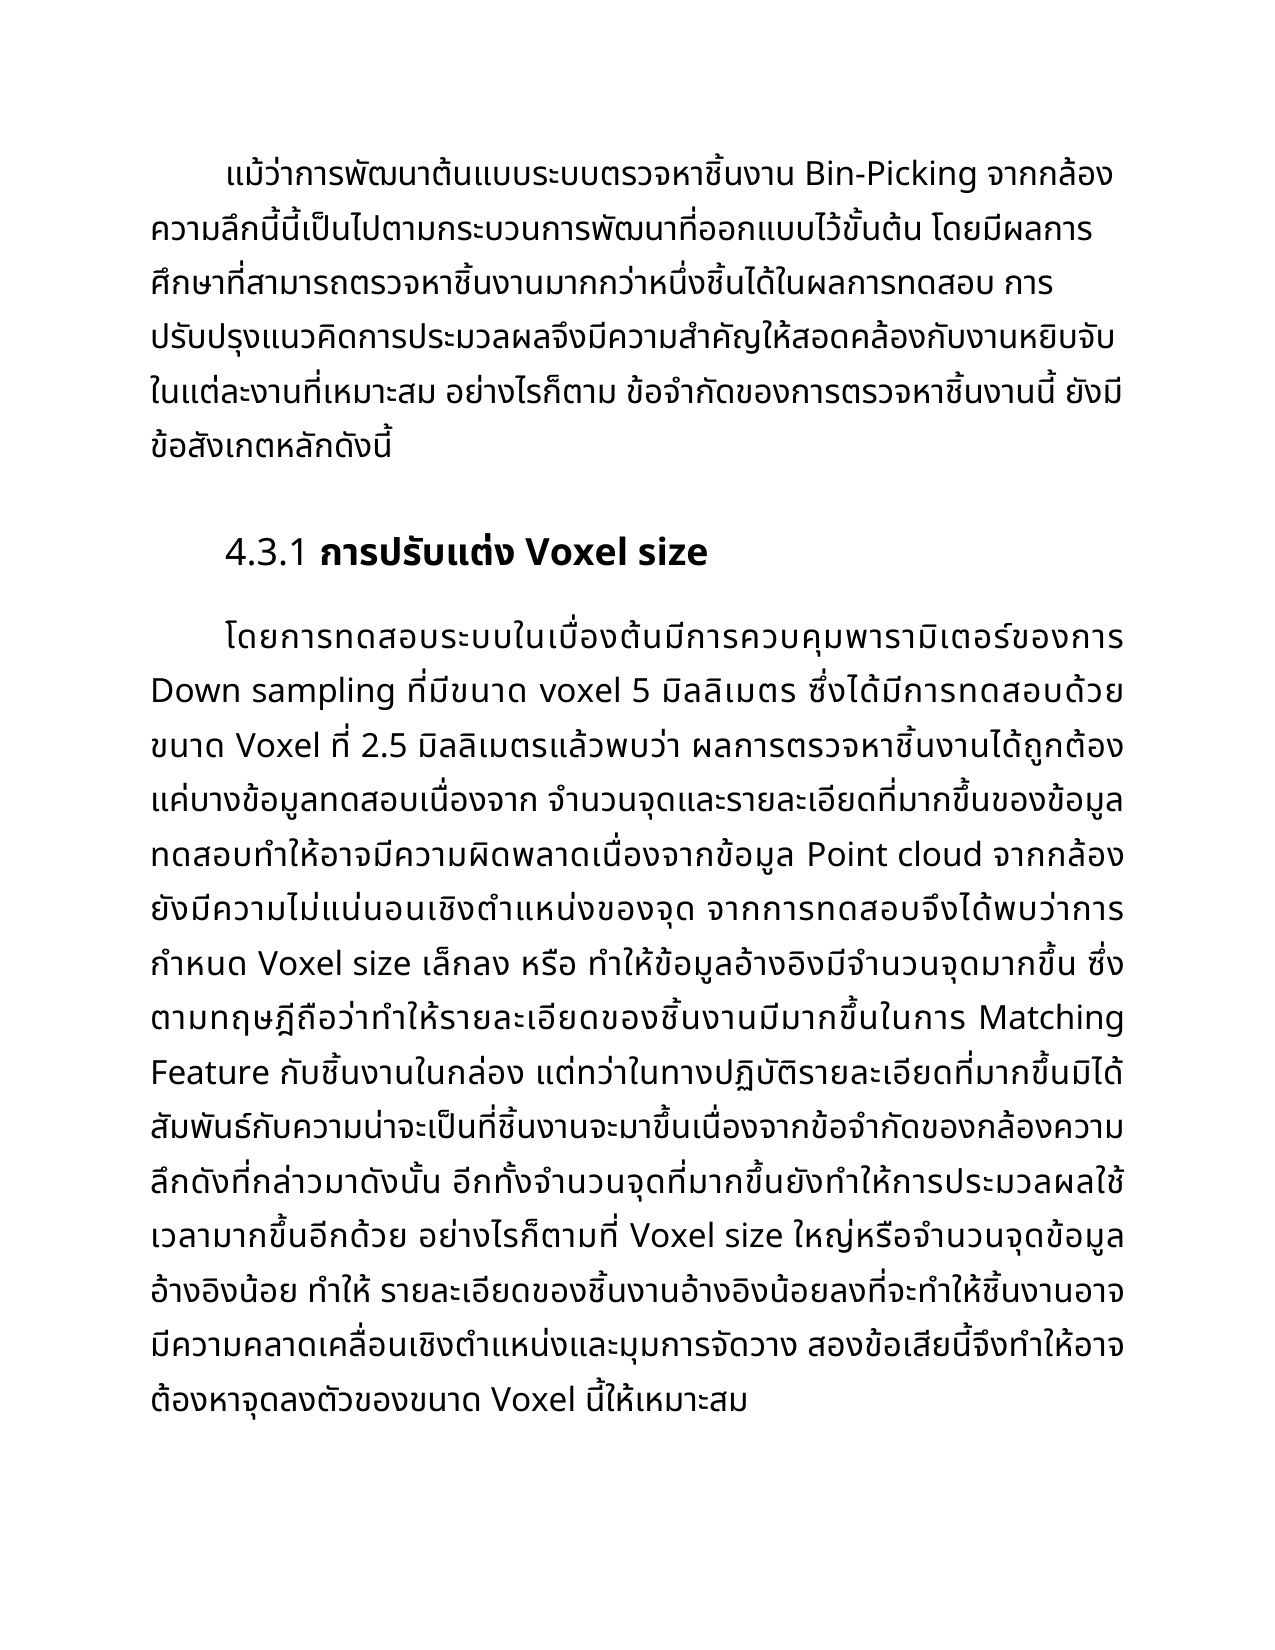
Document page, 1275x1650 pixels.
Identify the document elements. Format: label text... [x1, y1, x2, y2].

text โดยการทดสอบระบบในเบื่องต้นมีการควบคุมพารามิเตอร์ของการ Down sampling ที่มีขนาด voxel 5 มิลลิเมตร ซึ่งได้มีการทดสอบด้วยขนาด Voxel ที่ 2.5 มิลลิเมตรแล้วพบว่า ผลการตรวจหาชิ้นงานได้ถูกต้องแค่บางข้อมูลทดสอบเนื่องจาก จำนวนจุดและรายละเอียดที่มากขึ้นของข้อมูลทดสอบทำให้อาจมีความผิดพลาดเนื่องจากข้อมูล Point cloud จากกล้องยังมีความไม่แน่นอนเชิงตำแหน่งของจุด จากการทดสอบจึงได้พบว่าการกำหนด Voxel size เล็กลง หรือ ทำให้ข้อมูลอ้างอิงมีจำนวนจุดมากขึ้น ซึ่งตามทฤษฎีถือว่าทำให้รายละเอียดของชิ้นงานมีมากขึ้นในการ Matching Feature กับชิ้นงานในกล่อง แต่ทว่าในทางปฏิบัติรายละเอียดที่มากขึ้นมิได้สัมพันธ์กับความน่าจะเป็นที่ชิ้นงานจะมาขึ้นเนื่องจากข้อจำกัดของกล้องความลึกดังที่กล่าวมาดังนั้น อีกทั้งจำนวนจุดที่มากขึ้นยังทำให้การประมวลผลใช้เวลามากขึ้นอีกด้วย อย่างไรก็ตามที่ Voxel size ใหญ่หรือจำนวนจุดข้อมูลอ้างอิงน้อย ทำให้ รายละเอียดของชิ้นงานอ้างอิงน้อยลงที่จะทำให้ชิ้นงานอาจมีความคลาดเคลื่อนเชิงตำแหน่งและมุมการจัดวาง สองข้อเสียนี้จึงทำให้อาจต้องหาจุดลงตัวของขนาด Voxel นี้ให้เหมาะสม [150, 613, 1125, 1426]
text แม้ว่าการพัฒนาต้นแบบระบบตรวจหาชิ้นงาน Bin-Picking จากกล้องความลึกนี้นี้เป็นไปตามกระบวนการพัฒนาที่ออกแบบไว้ขั้นต้น โดยมีผลการศึกษาที่สามารถตรวจหาชิ้นงานมากกว่าหนึ่งชิ้นได้ในผลการทดสอบ การปรับปรุงแนวคิดการประมวลผลจึงมีความสำคัญให้สอดคล้องกับงานหยิบจับในแต่ละงานที่เหมาะสม อย่างไรก็ตาม ข้อจำกัดของการตรวจหาชิ้นงานนี้ ยังมีข้อสังเกตหลักดังนี้ [150, 150, 1125, 472]
subtitle 4.3.1 การปรับแต่ง Voxel size [225, 525, 1125, 582]
